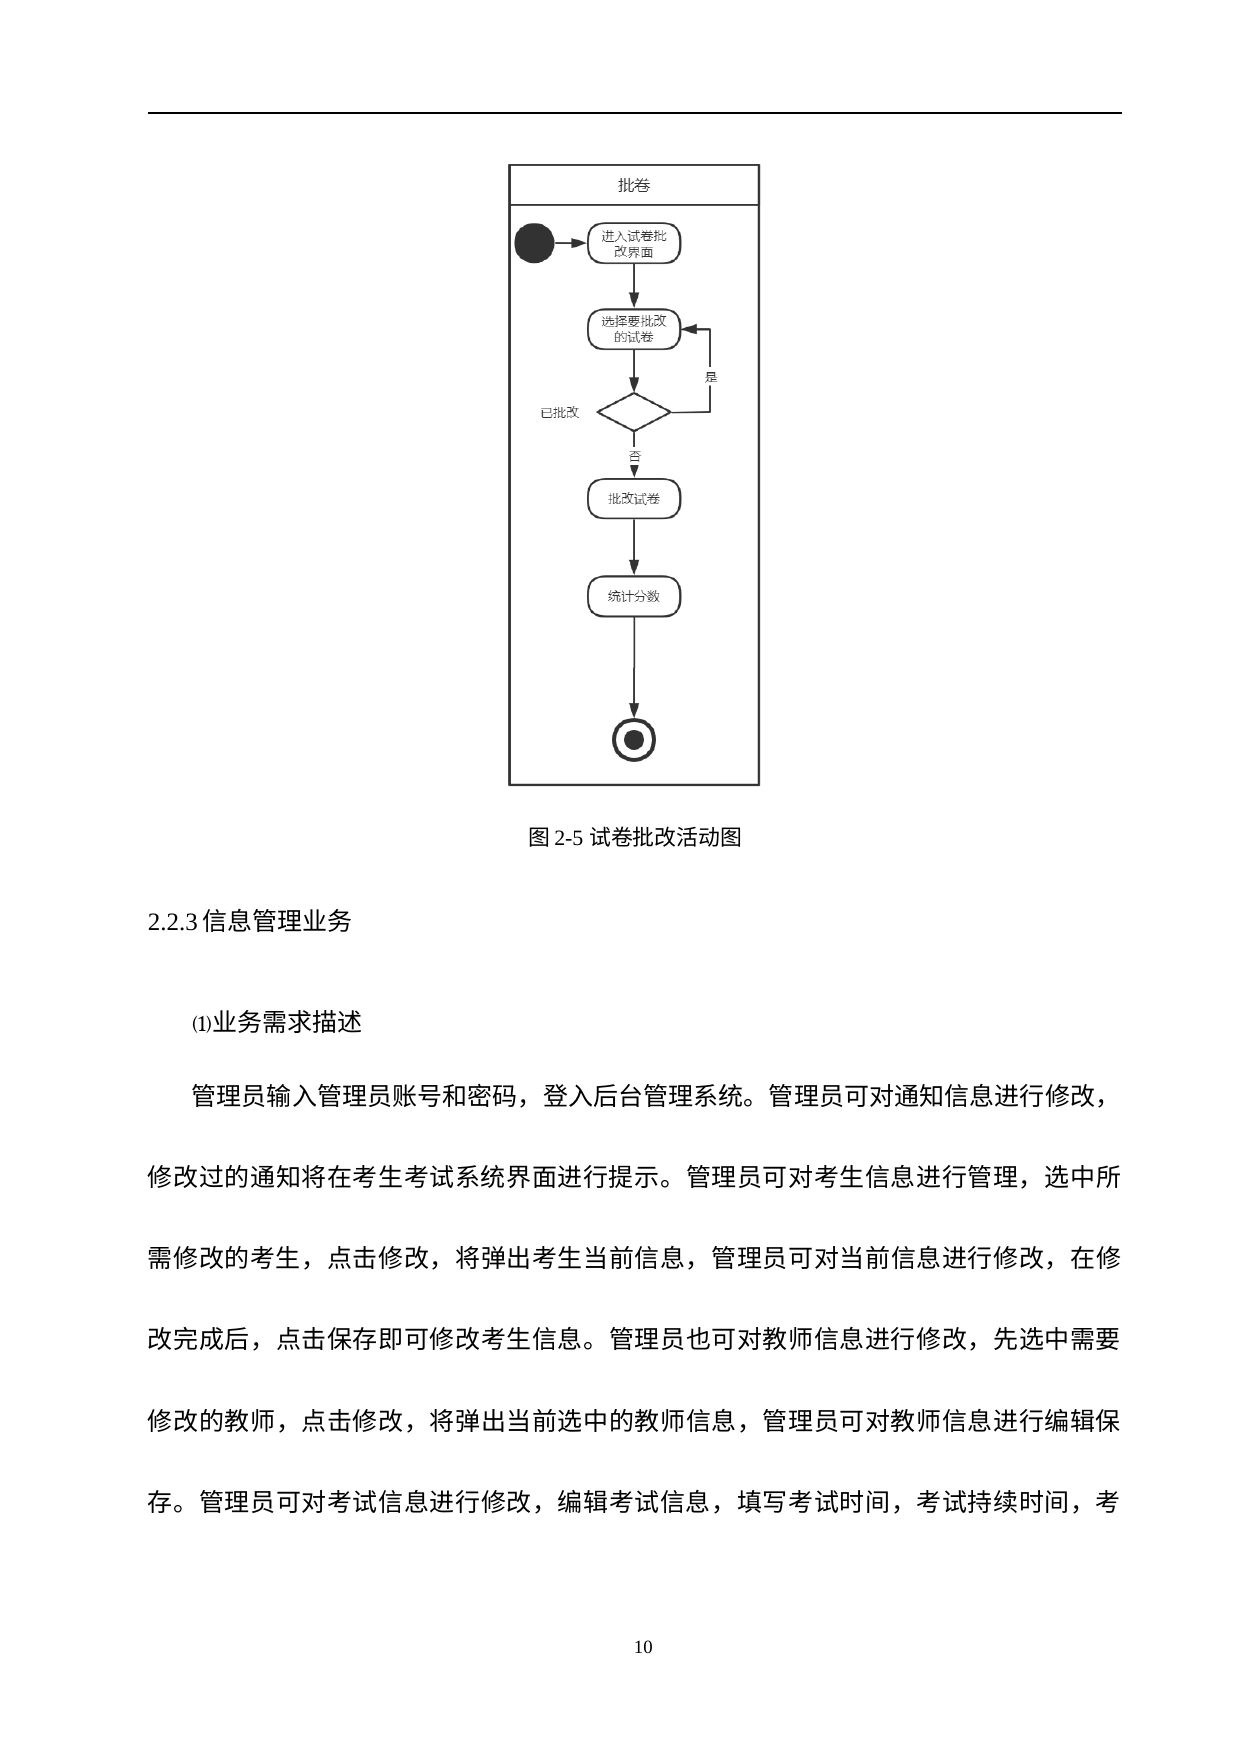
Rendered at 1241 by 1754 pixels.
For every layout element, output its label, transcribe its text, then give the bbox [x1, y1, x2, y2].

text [148, 1062, 1122, 1533]
subtitle 2.2.3信息管理业务 [148, 887, 1122, 952]
text 图2-5 试卷批改活动图 [148, 819, 1122, 852]
text ⑴业务需求描述 [148, 988, 1122, 1053]
picture [505, 162, 765, 790]
